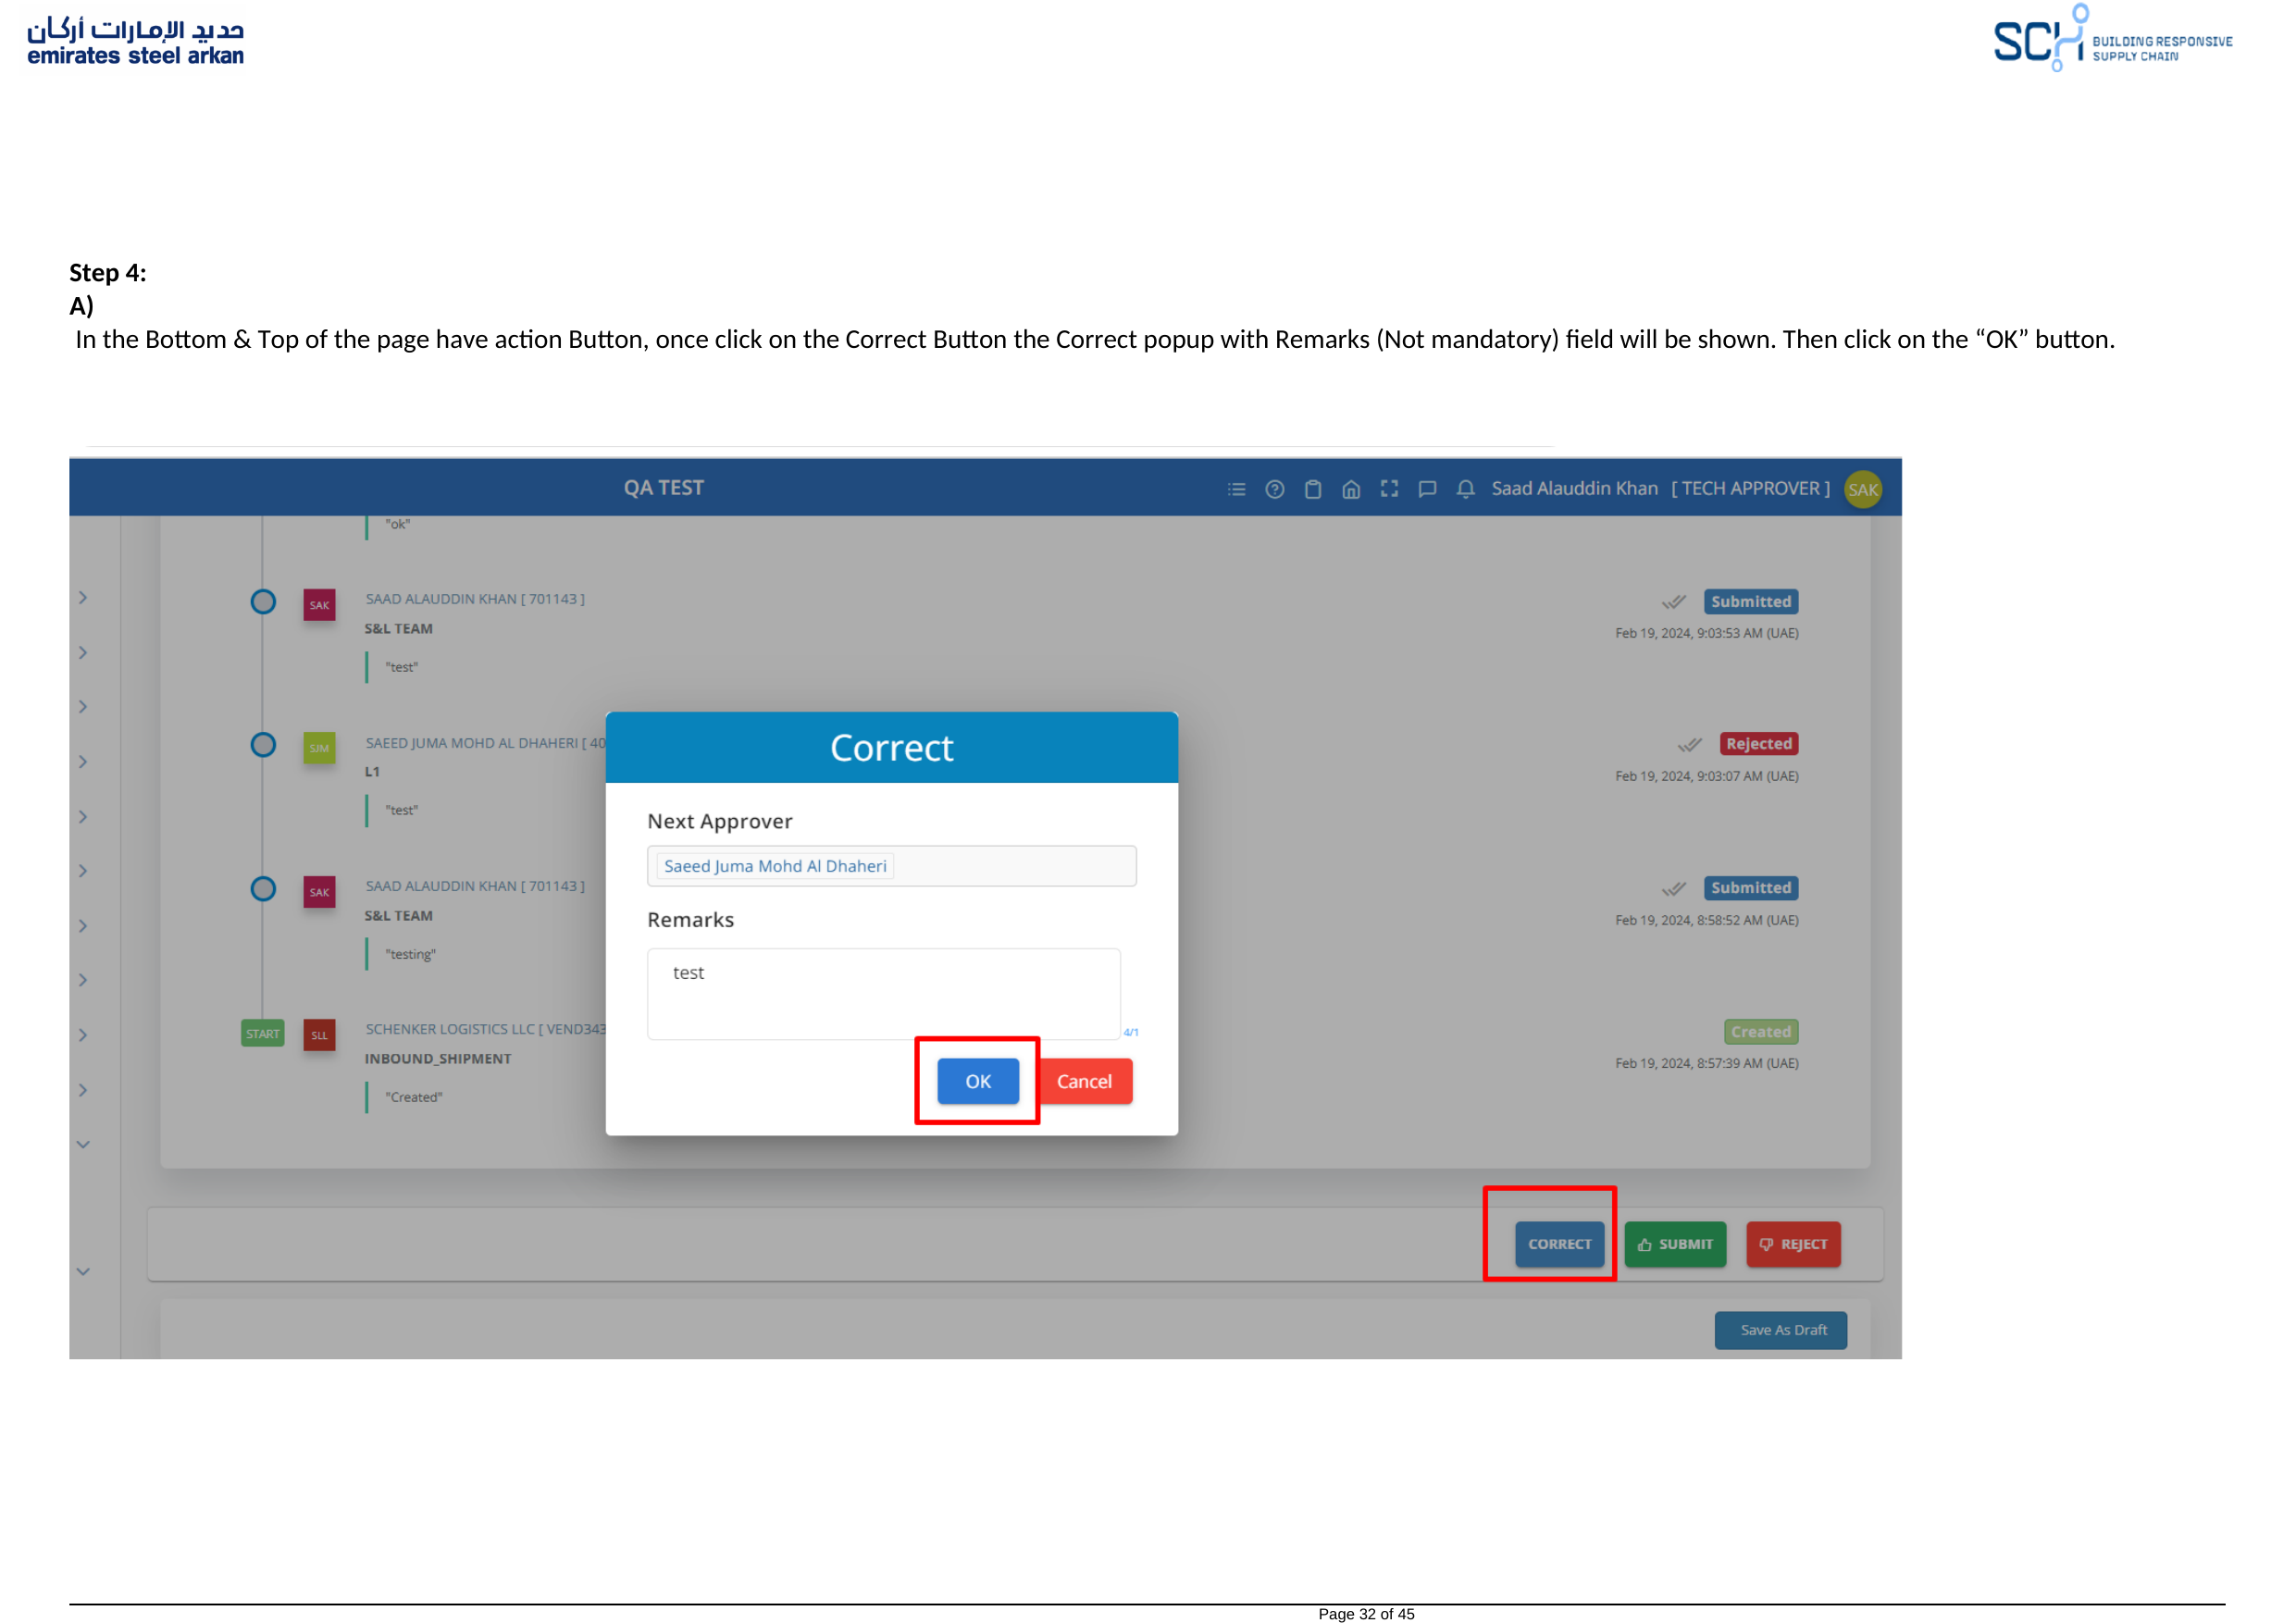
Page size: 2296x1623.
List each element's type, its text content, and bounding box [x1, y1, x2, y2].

picture [1978, 0, 2241, 72]
picture [69, 446, 1903, 1359]
text Step 4: A) [69, 255, 2226, 322]
text In the Bottom & Top of the page have action Button, once click on the Correct Button the Correct popup with Remarks (Not mandatory) field will be shown. Then click on the “OK” button. [69, 322, 2226, 380]
picture [19, 4, 247, 76]
